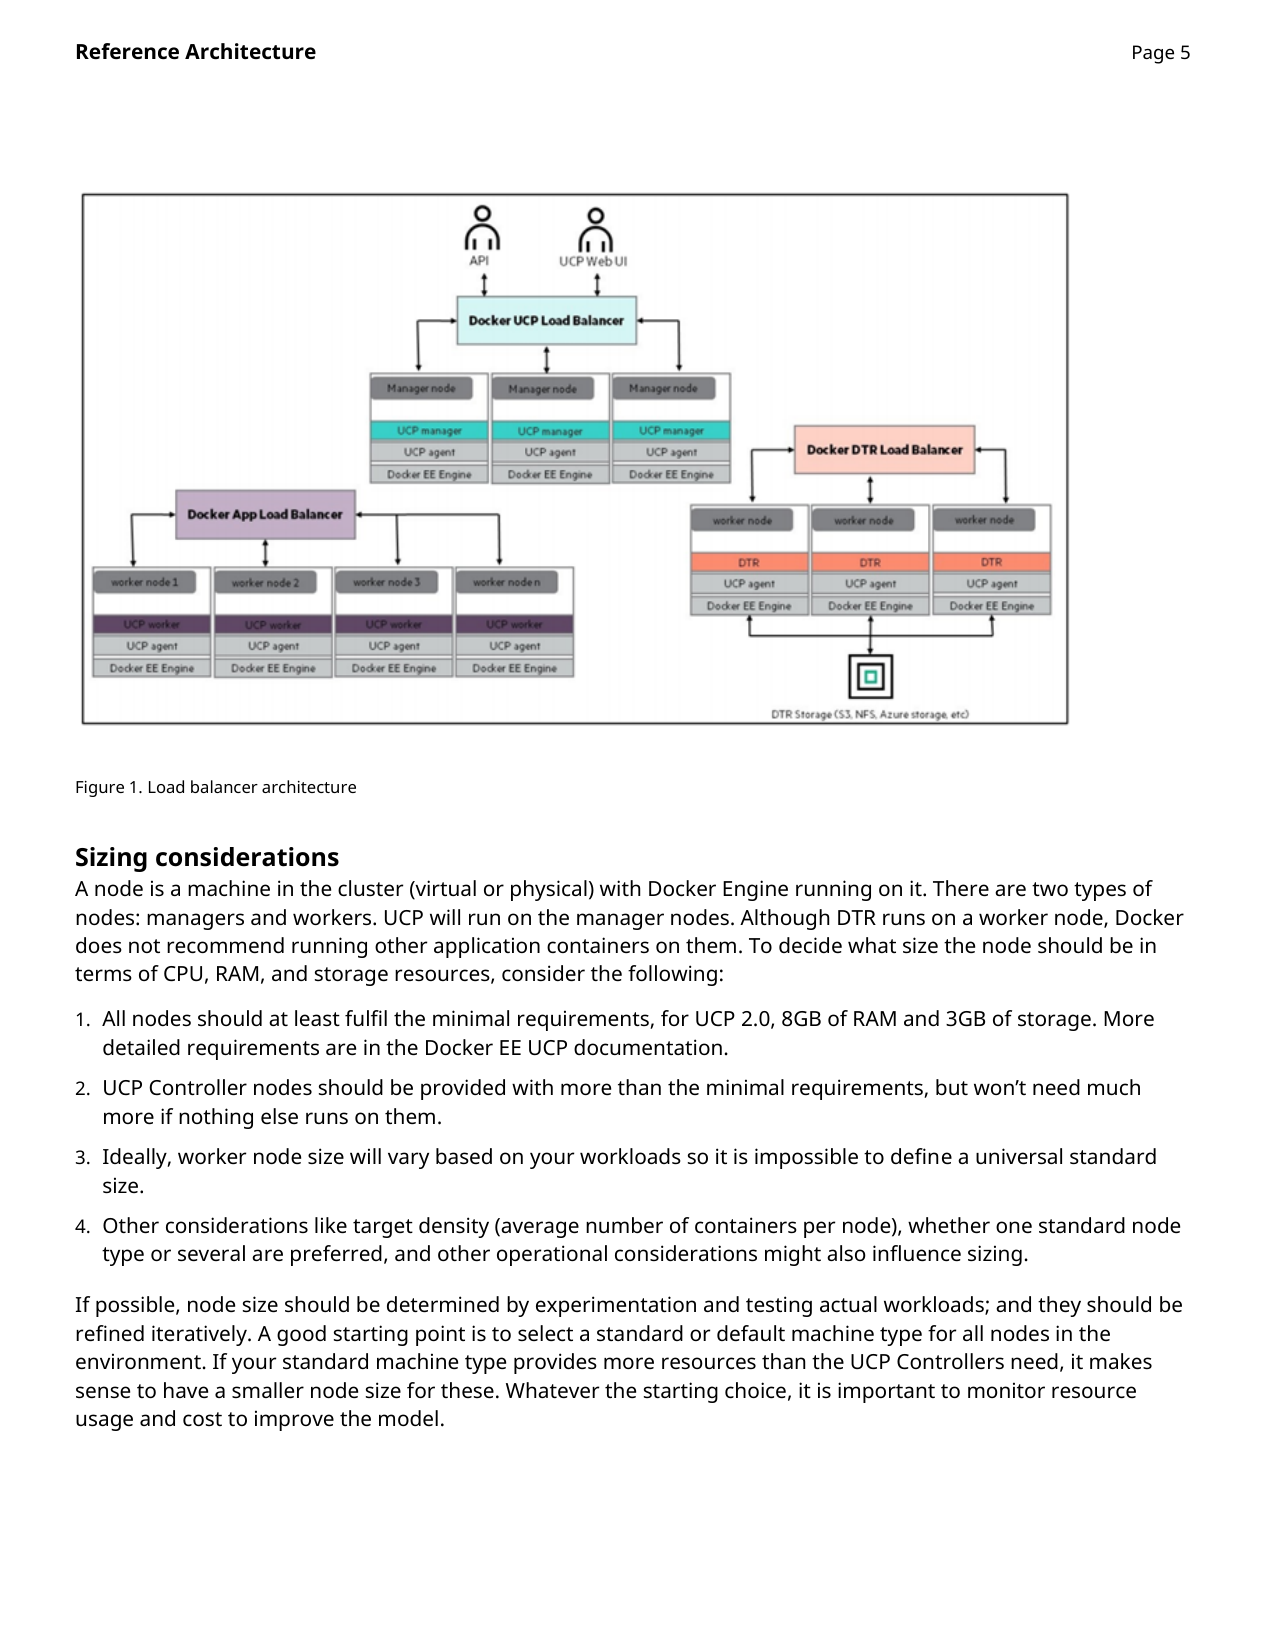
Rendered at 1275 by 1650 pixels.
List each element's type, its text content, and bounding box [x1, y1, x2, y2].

text Figure 1. Load balancer architecture [75, 776, 1200, 798]
list UCP Controller nodes should be provided with more than the minimal requirements, but won’t need much more if nothing else runs on them. [75, 1073, 1200, 1130]
list All nodes should at least fulfil the minimal requirements, for UCP 2.0, 8GB of RAM and 3GB of storage. More detailed requirements are in the Docker EE UCP documentation. [75, 1004, 1200, 1061]
list Other considerations like target density (average number of containers per node), whether one standard node type or several are preferred, and other operational considerations might also influence sizing. [75, 1211, 1200, 1268]
text If possible, node size should be determined by experimentation and testing actual workloads; and they should be refined iteratively. A good starting point is to select a standard or default machine type for all nodes in the environment. If your standard machine type provides more resources than the UCP Controllers need, it makes sense to have a smaller node size for these. Whatever the starting choice, it is important to monitor resource usage and cost to improve the model. [75, 1291, 1200, 1433]
text A node is a machine in the cluster (virtual or physical) with Docker Engine running on it. There are two types of nodes: managers and workers. UCP will run on the manager nodes. Although DTR runs on a worker node, Docker does not recommend running other application containers on them. To decide what size the node should be in terms of CPU, RAM, and storage resources, consider the following: [75, 874, 1200, 988]
picture [75, 187, 1079, 734]
list Ideally, worker node size will vary based on your workloads so it is impossible to define a universal standard size. [75, 1142, 1200, 1199]
subtitle Sizing considerations [75, 840, 1200, 874]
